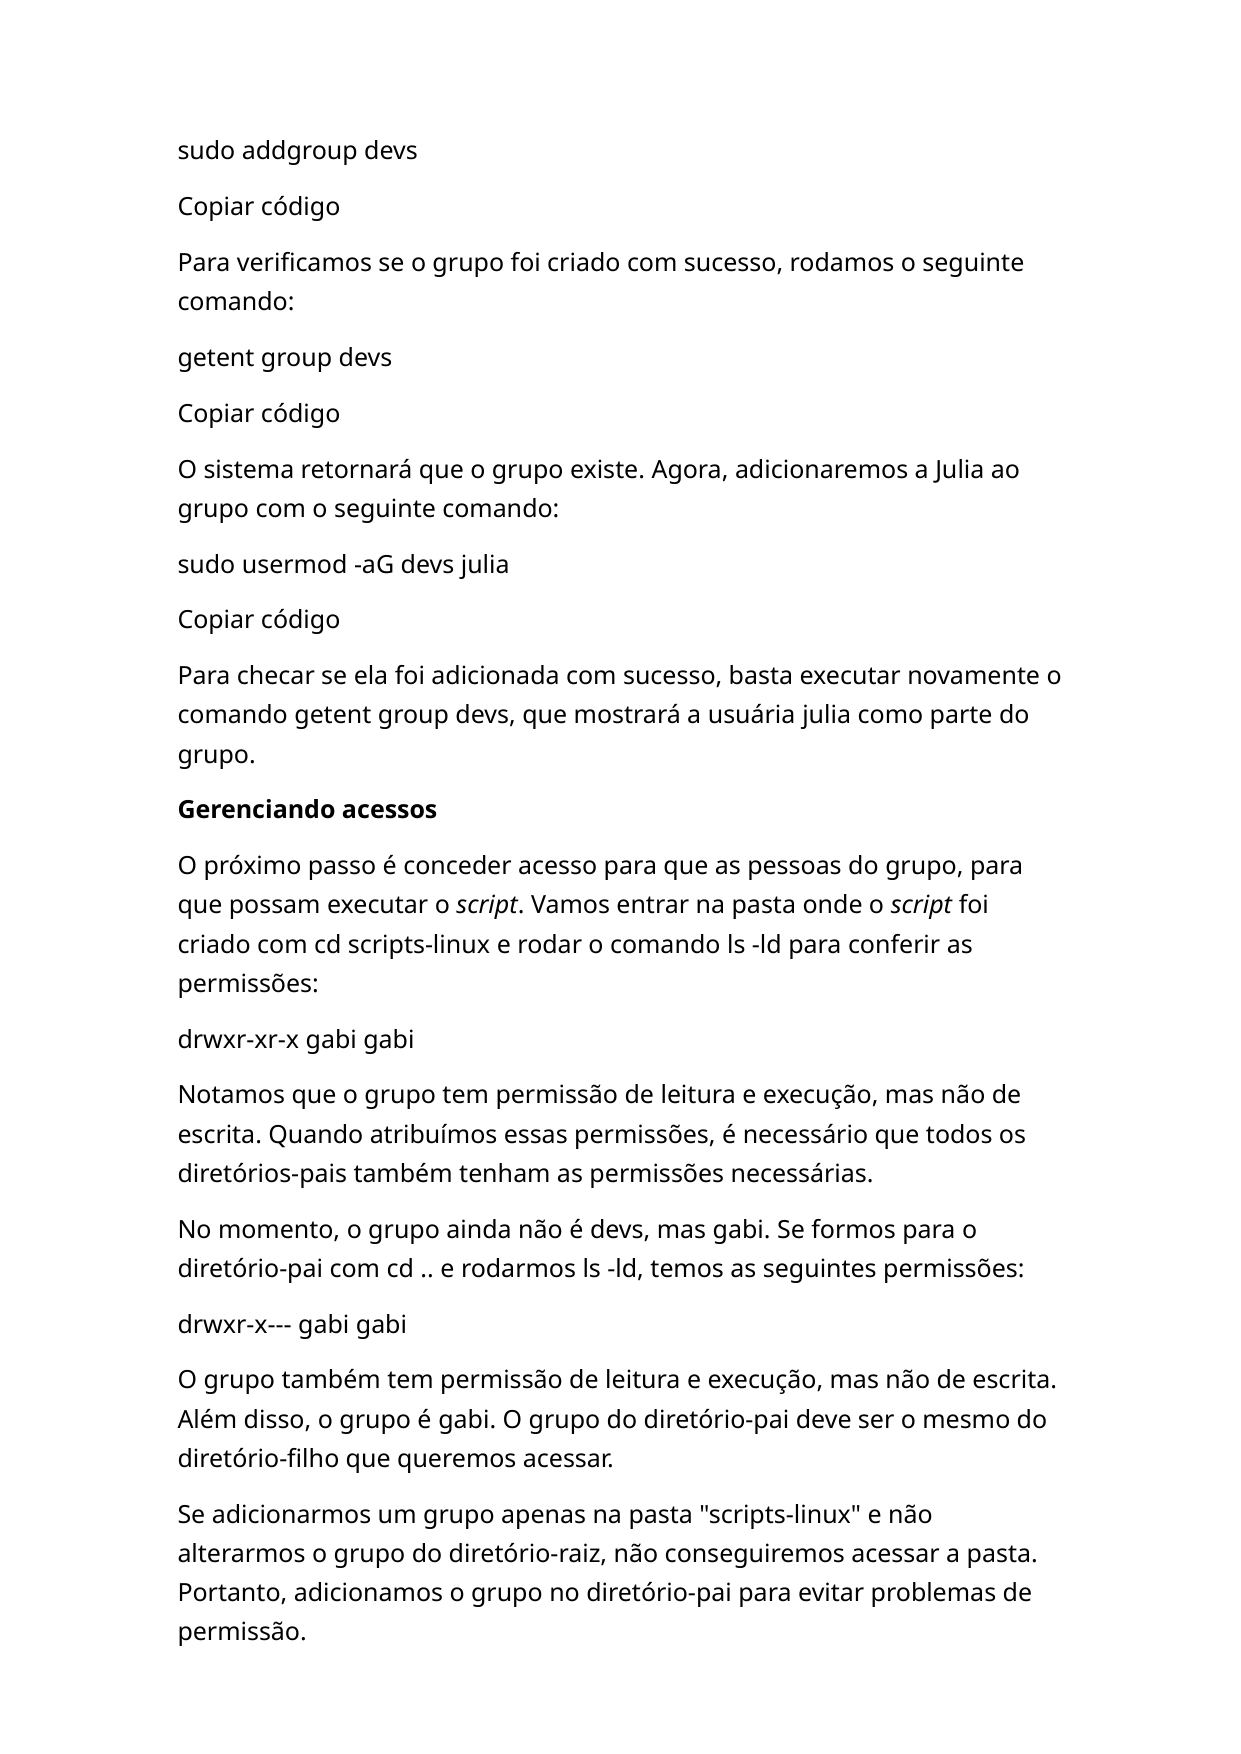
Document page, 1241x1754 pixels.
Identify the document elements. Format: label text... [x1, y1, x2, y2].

text drwxr-xr-x gabi gabi [177, 1021, 1063, 1055]
text Copiar código [177, 602, 1063, 636]
text Copiar código [177, 189, 1063, 223]
text No momento, o grupo ainda não é devs, mas gabi. Se formos para o diretório-pai com cd .. e rodarmos ls -ld, temos as seguintes permissões: [177, 1211, 1063, 1284]
text sudo usermod -aG devs julia [177, 546, 1063, 580]
text O grupo também tem permissão de leitura e execução, mas não de escrita. Além disso, o grupo é gabi. O grupo do diretório-pai deve ser o mesmo do diretório-filho que queremos acessar. [177, 1362, 1063, 1474]
text Copiar código [177, 395, 1063, 429]
text Notamos que o grupo tem permissão de leitura e execução, mas não de escrita. Quando atribuímos essas permissões, é necessário que todos os diretórios-pais também tenham as permissões necessárias. [177, 1077, 1063, 1189]
text getent group devs [177, 339, 1063, 374]
text Para checar se ela foi adicionada com sucesso, basta executar novamente o comando getent group devs, que mostrará a usuária julia como parte do grupo. [177, 658, 1063, 770]
text O próximo passo é conceder acesso para que as pessoas do grupo, para que possam executar o script. Vamos entrar na pasta onde o script foi criado com cd scripts-linux e rodar o comando ls -ld para conferir as permissões: [177, 848, 1063, 999]
text drwxr-x--- gabi gabi [177, 1306, 1063, 1340]
text Para verificamos se o grupo foi criado com sucesso, rodamos o seguinte comando: [177, 244, 1063, 318]
text Se adicionarmos um grupo apenas na pasta "scripts-linux" e não alterarmos o grupo do diretório-raiz, não conseguiremos acessar a pasta. Portanto, adicionamos o grupo no diretório-pai para evitar problemas de permissão. [177, 1496, 1063, 1648]
text sudo addgroup devs [177, 133, 1063, 167]
text Gerenciando acessos [177, 792, 1063, 826]
text O sistema retornará que o grupo existe. Agora, adicionaremos a Julia ao grupo com o seguinte comando: [177, 451, 1063, 524]
